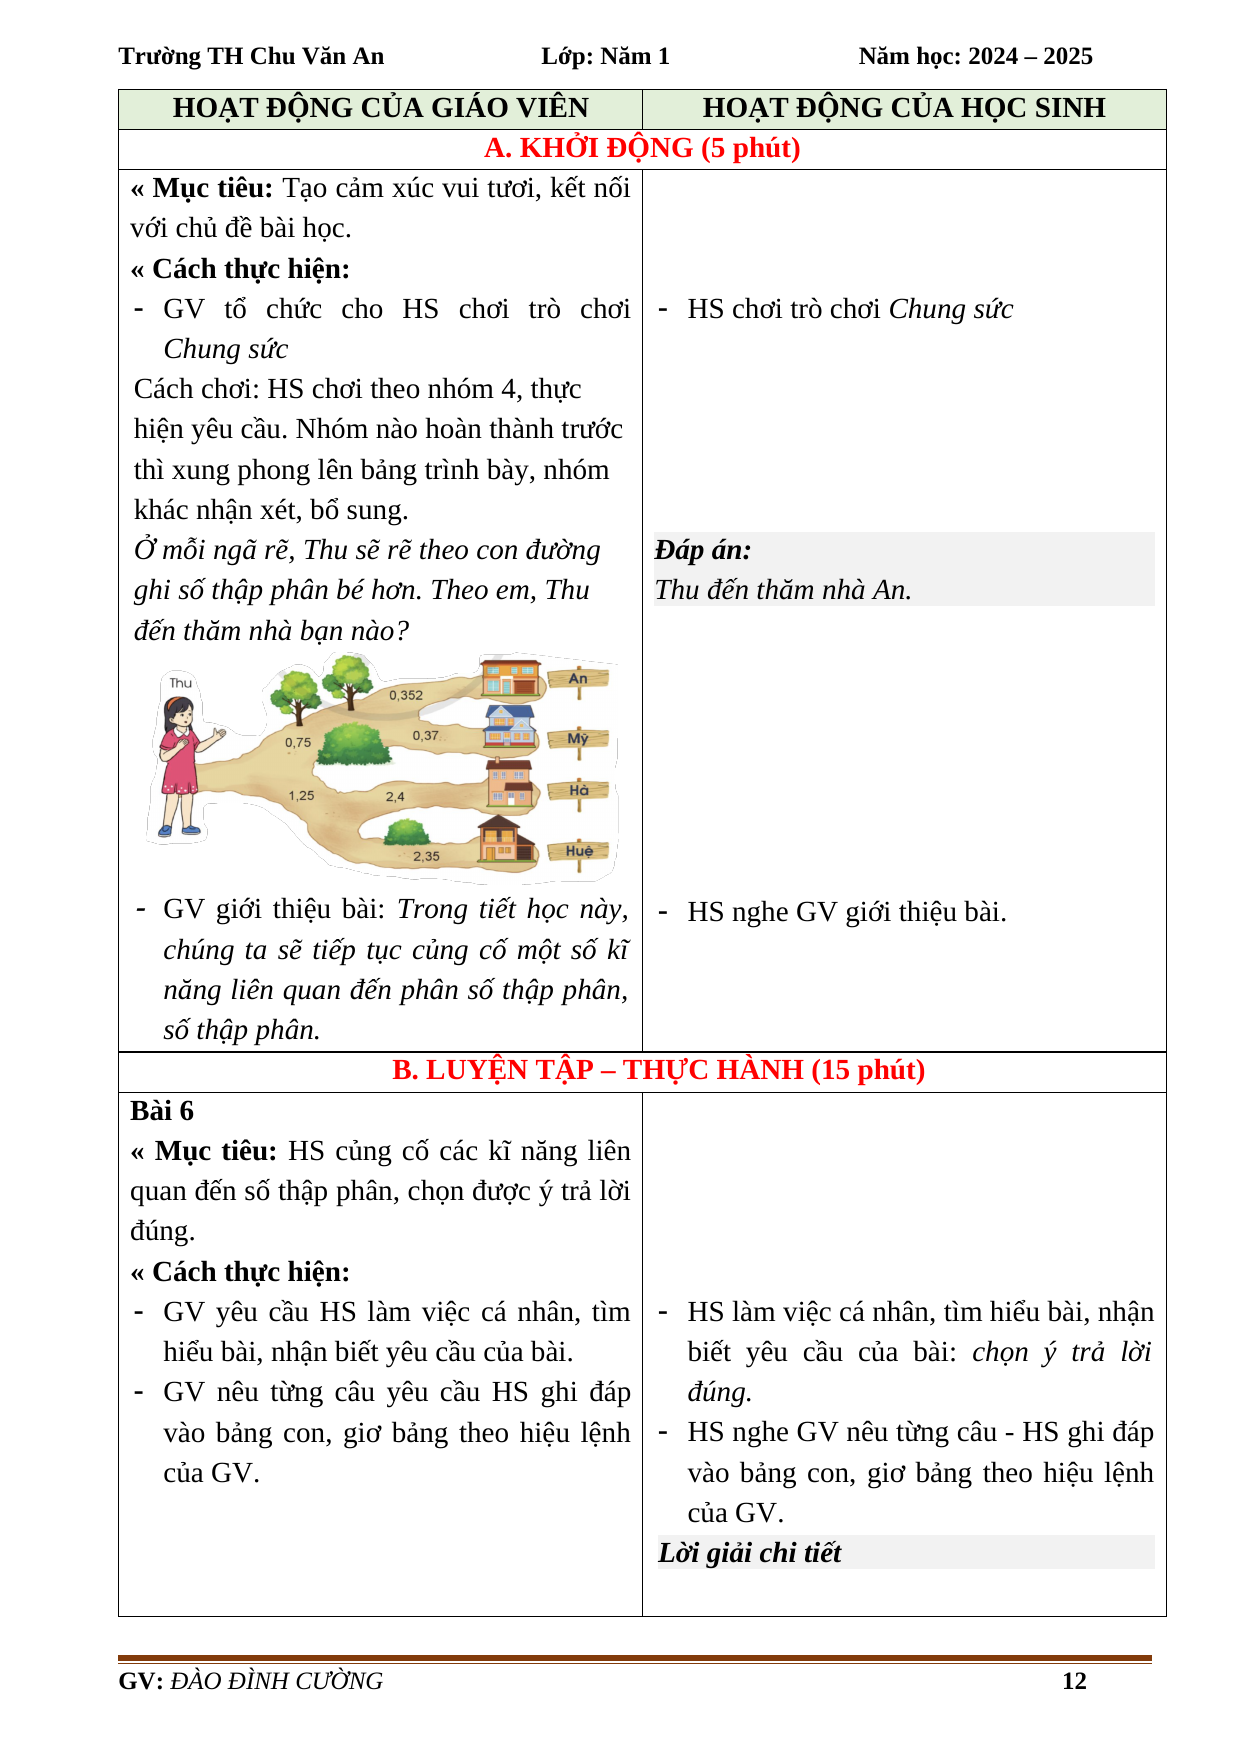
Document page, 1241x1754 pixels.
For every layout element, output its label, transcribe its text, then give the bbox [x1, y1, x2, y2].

table_cell « Mục tiêu: Tạo cảm xúc vui tươi, kết nối với chủ đề bài học. « Cách thực hiện: GV tổ chức cho HS chơi trò chơi Chung sức Cách chơi: HS chơi theo nhóm 4, thực hiện yêu cầu. Nhóm nào hoàn thành trước thì xung phong lên bảng trình bày, nhóm khác nhận xét, bổ sung. Ở mỗi ngã rẽ, Thu sẽ rẽ theo con đường ghi số thập phân bé hơn. Theo em, Thu đến thăm nhà bạn nào? GV giới thiệu bài: Trong tiết học này, chúng ta sẽ tiếp tục củng cố một số kĩ năng liên quan đến phân số thập phân, số thập phân. [119, 170, 642, 1051]
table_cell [643, 1093, 1166, 1616]
table_cell HS chơi trò chơi Chung sức Đáp án: Thu đến thăm nhà An. HS nghe GV giới thiệu bài. [643, 170, 1166, 1051]
table_cell A. KHỞI ĐỘNG (5 phút) [119, 130, 1166, 169]
table_cell B. LUYỆN TẬP – THỰC HÀNH (15 phút) [119, 1053, 1166, 1092]
table_header HOẠT ĐỘNG CỦA HỌC SINH [643, 90, 1166, 129]
picture [146, 652, 619, 885]
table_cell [119, 1093, 642, 1616]
table_header HOẠT ĐỘNG CỦA GIÁO VIÊN [119, 90, 642, 129]
